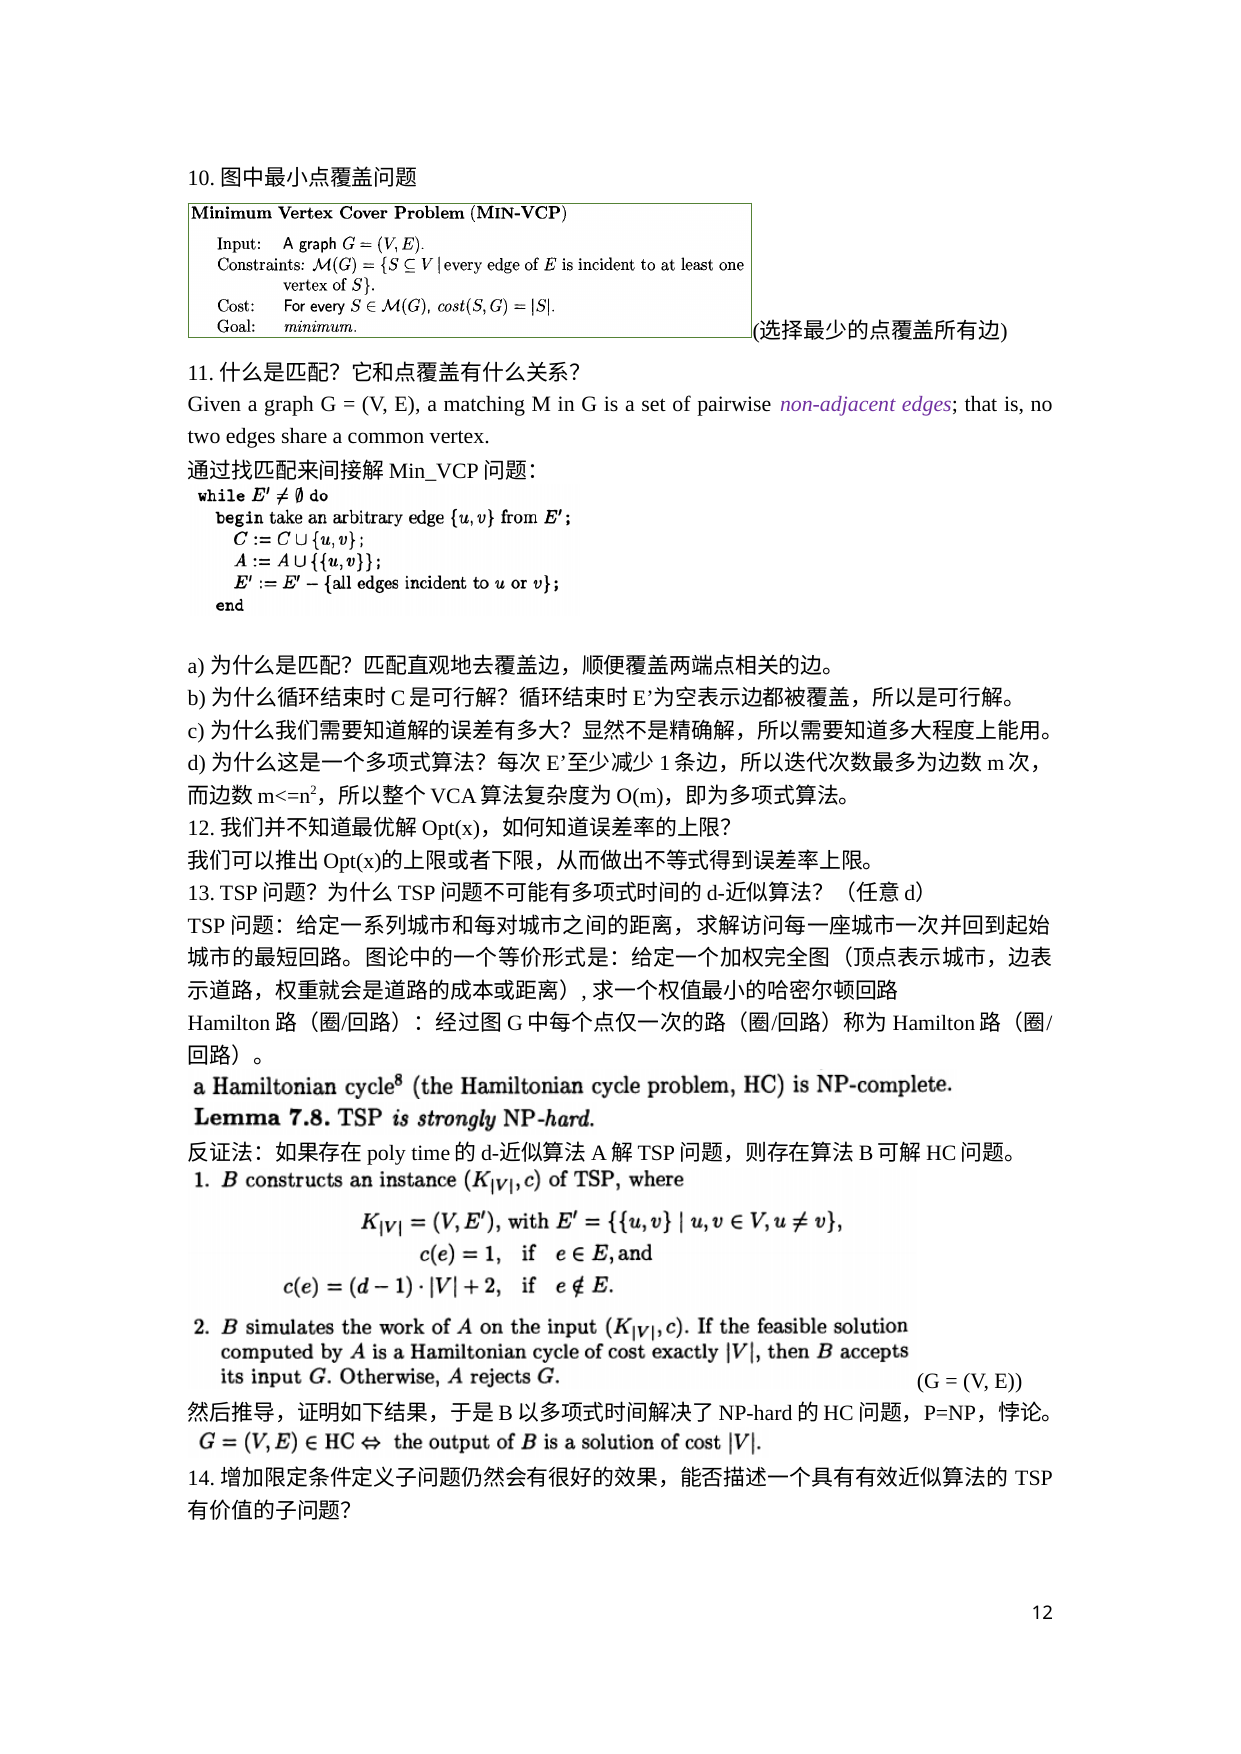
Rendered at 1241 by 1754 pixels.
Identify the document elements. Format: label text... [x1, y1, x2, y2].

picture [187, 1102, 598, 1135]
text 10. 图中最小点覆盖问题 [187, 160, 1053, 192]
picture [187, 1168, 917, 1389]
text d) 为什么这是一个多项式算法？每次E’至少减少1条边，所以迭代次数最多为边数m次，而边数m<=n2，所以整个VCA 算法复杂度为O(m)，即为多项式算法。 [187, 745, 1053, 810]
text 反证法：如果存在poly time的d-近似算法A解TSP问题，则存在算法B可解HC问题。 [187, 1135, 1053, 1167]
text 13. TSP问题？为什么TSP问题不可能有多项式时间的d-近似算法？（任意d） [187, 875, 1053, 907]
text Given a graph G = (V, E), a matching M in G is a set of pairwise non-adjacent edges; that is, no two edges share a common vertex. [187, 387, 1053, 452]
text Hamilton路（圈/回路）：经过图G中每个点仅一次的路（圈/回路）称为Hamilton路（圈/回路）。 [187, 1005, 1053, 1070]
picture [187, 1069, 958, 1099]
picture [187, 1427, 770, 1458]
text TSP问题：给定一系列城市和每对城市之间的距离，求解访问每一座城市一次并回到起始城市的最短回路。图论中的一个等价形式是：给定一个加权完全图（顶点表示城市，边表示道路，权重就会是道路的成本或距离）, 求一个权值最小的哈密尔顿回路 [187, 907, 1053, 1005]
text 通过找匹配来间接解Min_VCP问题： [187, 452, 1053, 485]
picture [187, 484, 580, 616]
text 我们可以推出Opt(x)的上限或者下限，从而做出不等式得到误差率上限。 [187, 842, 1053, 875]
text 12. 我们并不知道最优解Opt(x)，如何知道误差率的上限？ [187, 810, 1053, 842]
text b) 为什么循环结束时C是可行解？循环结束时E’为空表示边都被覆盖，所以是可行解。 [187, 680, 1053, 712]
picture [189, 204, 751, 337]
text a) 为什么是匹配？匹配直观地去覆盖边，顺便覆盖两端点相关的边。 [187, 647, 1053, 680]
text c) 为什么我们需要知道解的误差有多大？显然不是精确解，所以需要知道多大程度上能用。 [187, 712, 1053, 745]
text 11. 什么是匹配？它和点覆盖有什么关系？ [187, 355, 1053, 387]
text 然后推导，证明如下结果，于是B以多项式时间解决了NP-hard的HC问题，P=NP，悖论。 [187, 1395, 1053, 1427]
text 14. 增加限定条件定义子问题仍然会有很好的效果，能否描述一个具有有效近似算法的TSP有价值的子问题？ [187, 1460, 1053, 1525]
